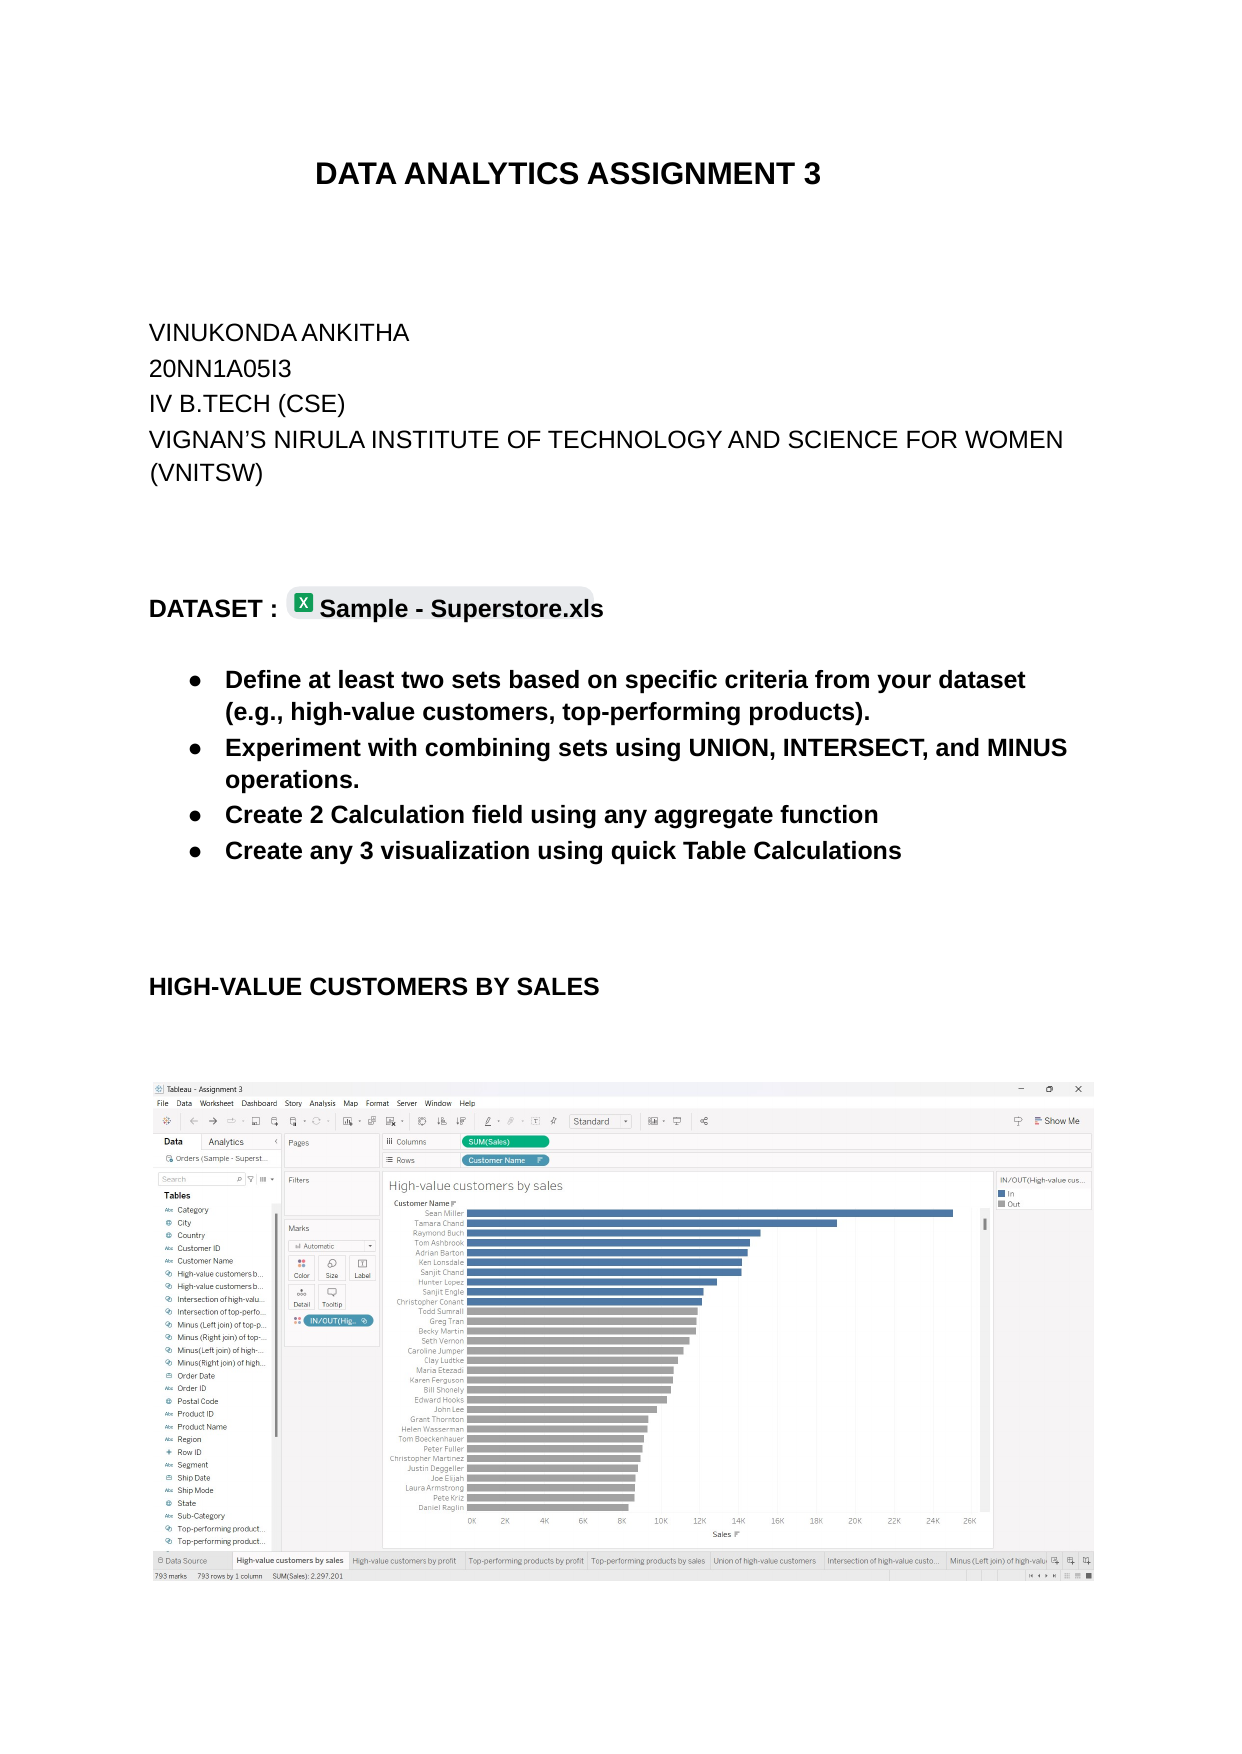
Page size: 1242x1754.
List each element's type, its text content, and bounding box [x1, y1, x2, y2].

text VINUKONDA ANKITHA [148, 318, 1069, 346]
text DATA ANALYTICS ASSIGNMENT 3 [315, 155, 1069, 191]
text HIGH-VALUE CUSTOMERS BY SALES [148, 972, 1069, 1000]
list Create 2 Calculation field using any aggregate function [187, 800, 1069, 829]
text IV B.TECH (CSE) [148, 389, 1069, 418]
list Define at least two sets based on specific criteria from your dataset (e.g., high-value customers, top-performing products). [187, 665, 1069, 726]
text 20NN1A05I3 [148, 353, 1069, 382]
list Create any 3 visualization using quick Table Calculations [187, 836, 1069, 865]
list Experiment with combining sets using UNION, INTERSECT, and MINUS operations. [187, 733, 1069, 794]
text VIGNAN’S NIRULA INSTITUTE OF TECHNOLOGY AND SCIENCE FOR WOMEN (VNITSW) [148, 425, 1069, 486]
text DATASET : Sample - Superstore.xls [148, 594, 1069, 622]
picture [153, 1082, 1094, 1581]
